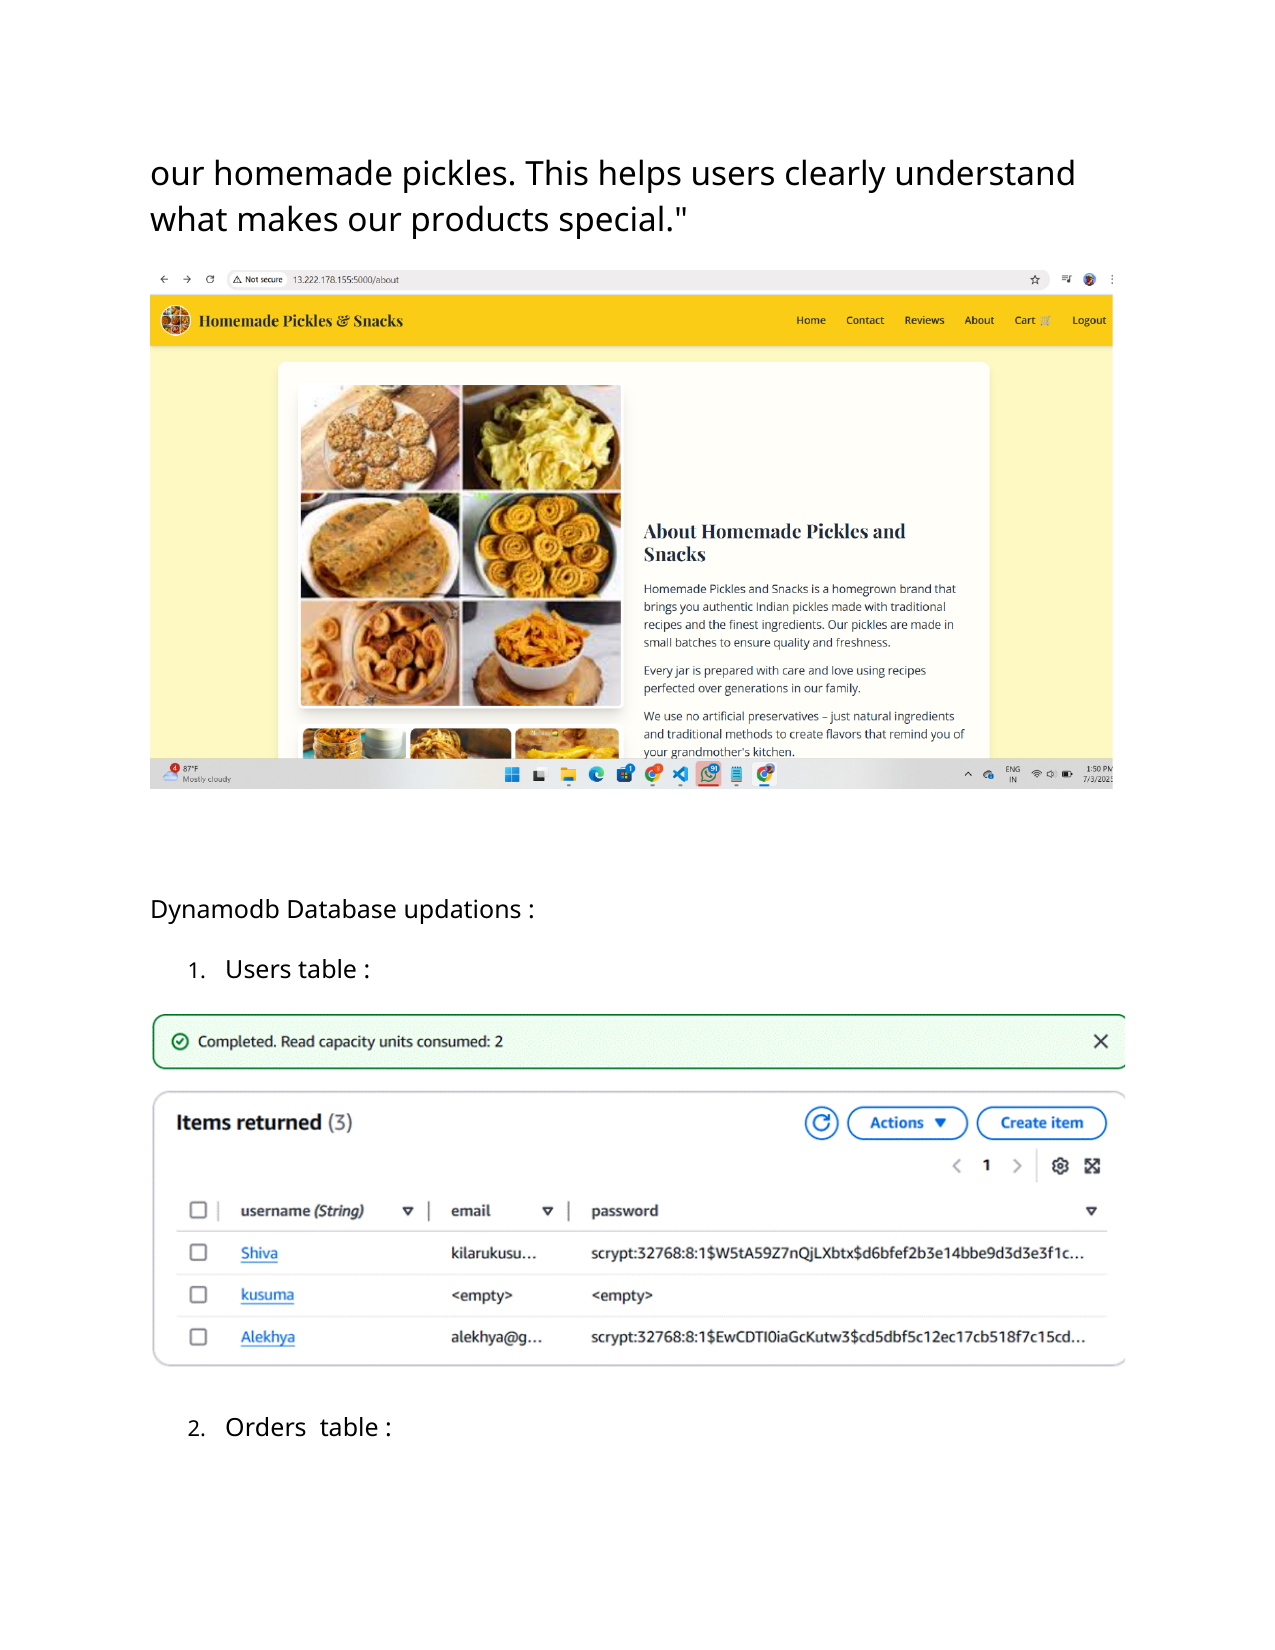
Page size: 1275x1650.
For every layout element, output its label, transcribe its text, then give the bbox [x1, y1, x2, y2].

text Dynamodb Database updations : [150, 892, 1125, 926]
list Users table : [187, 951, 1125, 985]
picture [150, 1014, 1125, 1381]
list Orders table : [187, 1410, 1125, 1444]
picture [150, 270, 1113, 789]
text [150, 150, 1125, 241]
